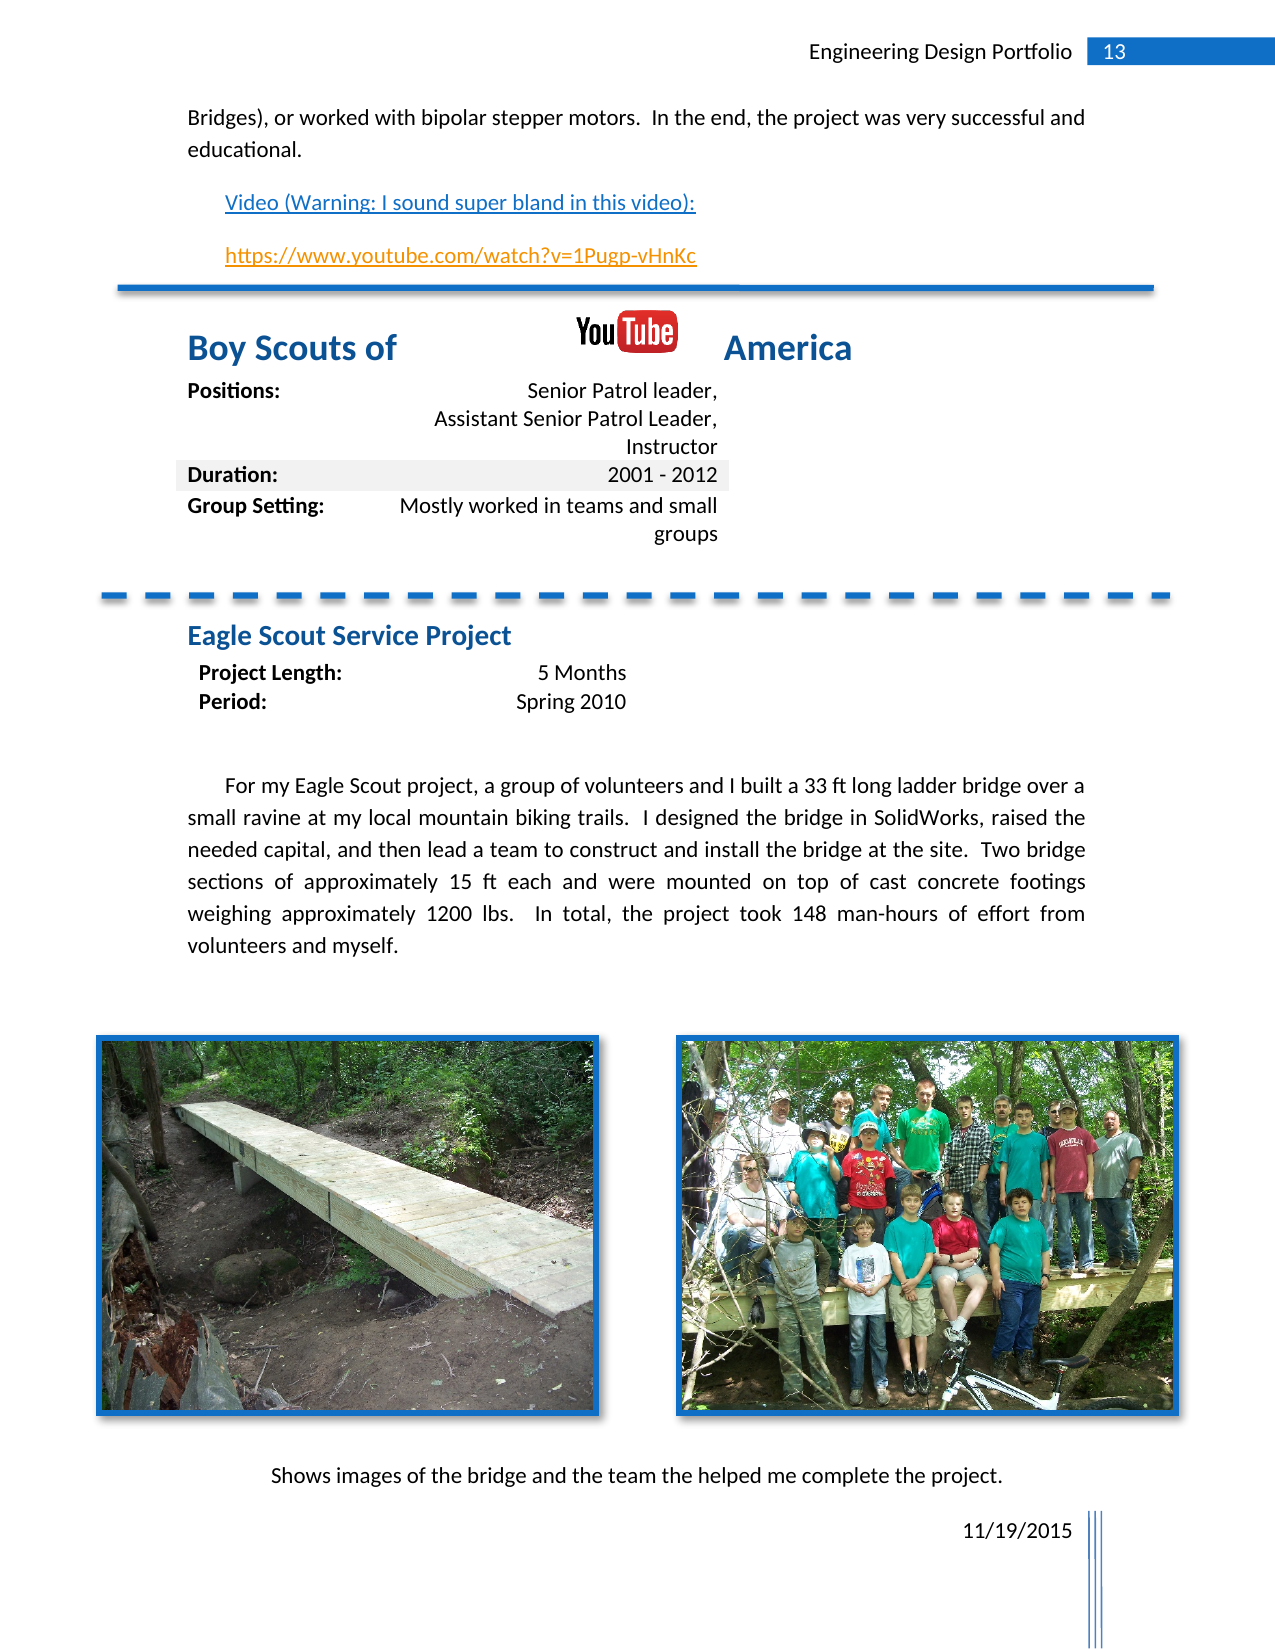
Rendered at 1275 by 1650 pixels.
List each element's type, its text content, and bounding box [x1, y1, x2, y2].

picture [682, 1041, 1173, 1410]
table_header Positions: [176, 376, 364, 460]
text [187, 103, 1087, 163]
picture [548, 291, 705, 376]
text For my Eagle Scout project, a group of volunteers and I built a 33 ft long ladder bridge over a small ravine at my local mountain biking trails. I designed the bridge in SolidWorks, raised the needed capital, and then lead a team to construct and install the bridge at the site. Two bridge sections of approximately 15 ft each and were mounted on top of cast concrete footings weighing approximately 1200 lbs. In total, the project took 148 man-hours of effort from volunteers and myself. [187, 771, 1087, 960]
subtitle Boy Scouts of America [187, 323, 548, 369]
text https://www.youtube.com/watch?v=1Pugp-vHnKc [187, 241, 1087, 269]
subtitle Boy Scouts of America [705, 323, 1087, 369]
table_header Project Length: [188, 658, 431, 687]
table_header Senior Patrol leader, Assistant Senior Patrol Leader, Instructor [364, 376, 729, 460]
table_cell Spring 2010 [431, 687, 637, 718]
subtitle Eagle Scout Service Project [187, 617, 1087, 653]
table_cell Group Setting: [176, 491, 364, 547]
table_header 5 Months [431, 658, 637, 687]
table_cell Duration: [176, 460, 364, 491]
picture [102, 1041, 593, 1410]
table_cell Period: [188, 687, 431, 718]
text Video (Warning: I sound super bland in this video): [187, 188, 1087, 216]
table_cell 2001 - 2012 [364, 460, 729, 491]
table_cell Mostly worked in teams and small groups [364, 491, 729, 547]
